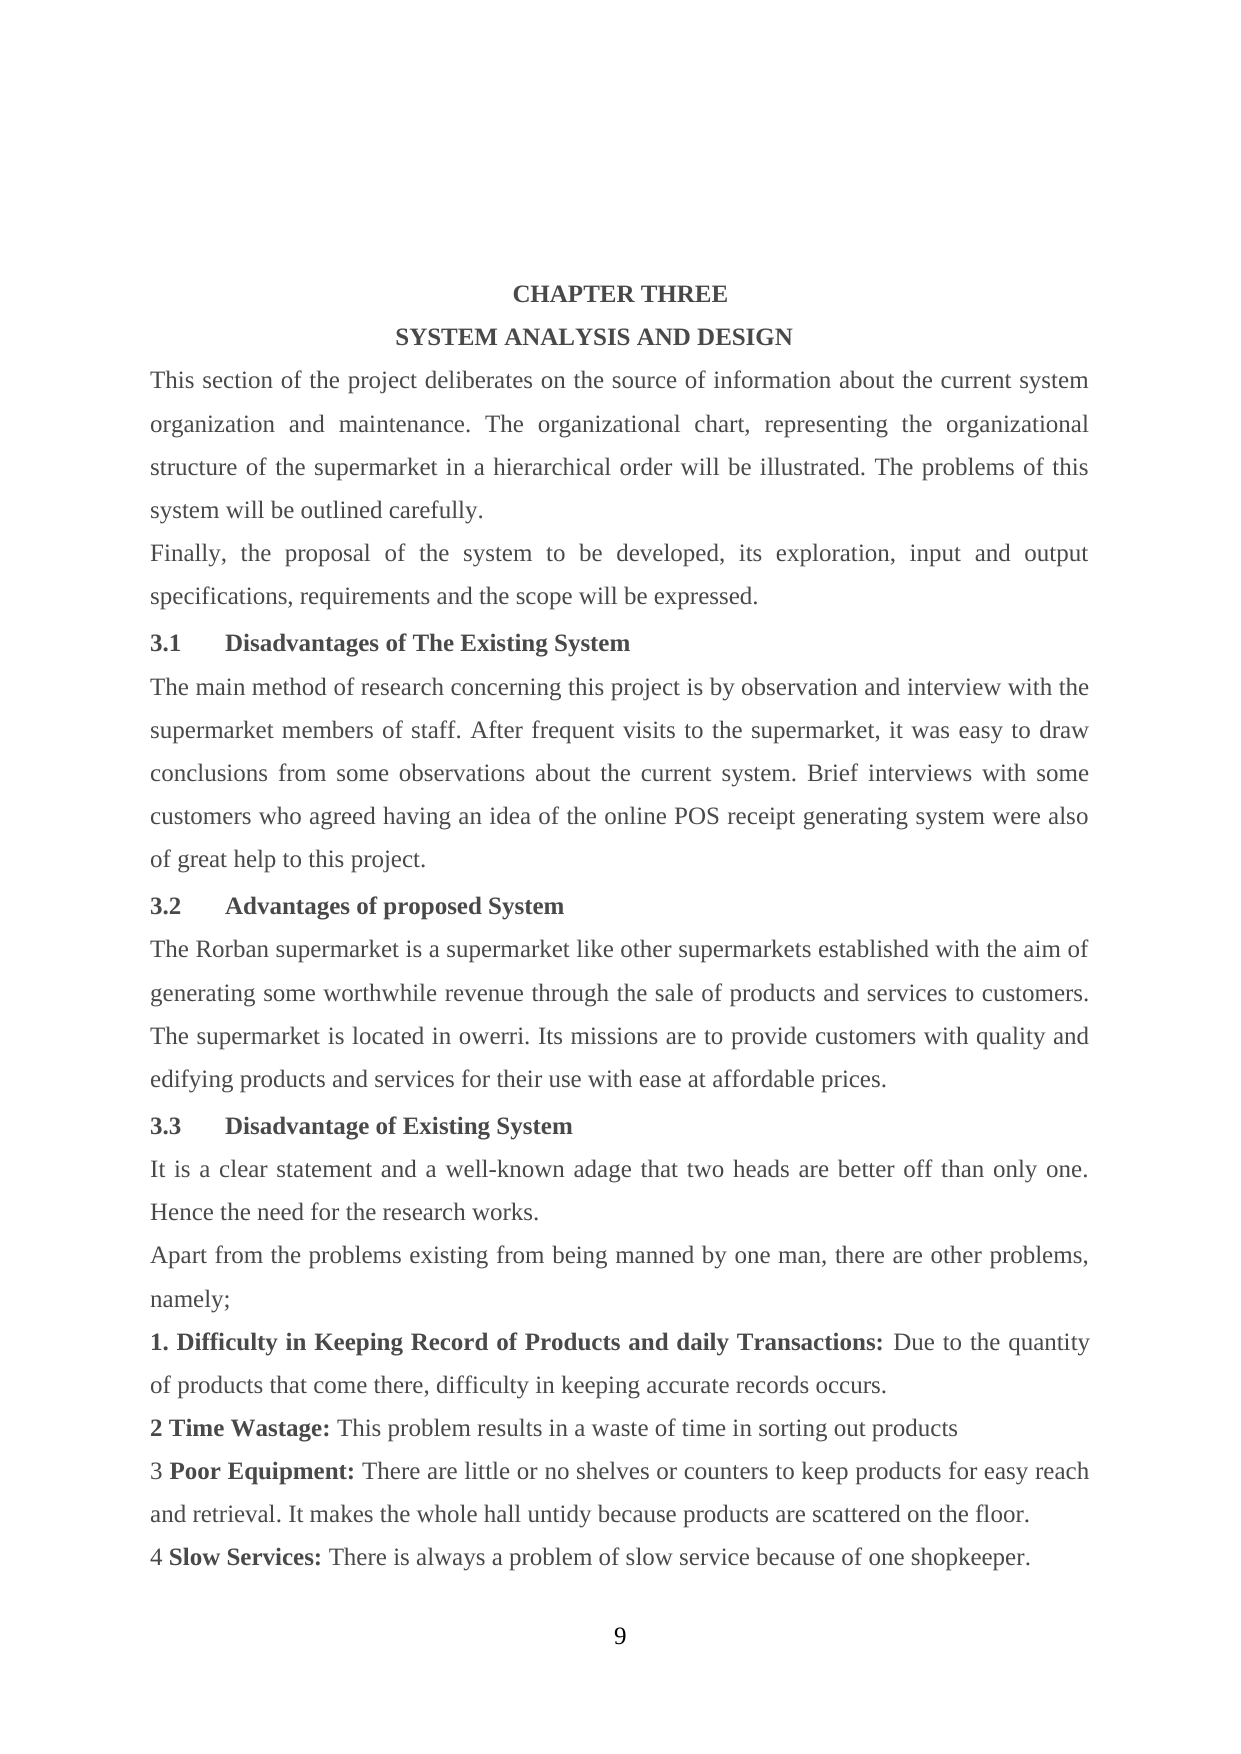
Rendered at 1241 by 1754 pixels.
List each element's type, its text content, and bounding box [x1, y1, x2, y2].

subtitle 3.2 Advantages of proposed System [150, 891, 1090, 920]
subtitle 3.1 Disadvantages of The Existing System [150, 628, 1090, 657]
text The Rorban supermarket is a supermarket like other supermarkets established with the aim of generating some worthwhile revenue through the sale of products and services to customers. The supermarket is located in owerri. Its missions are to provide customers with quality and edifying products and services for their use with ease at affordable prices. [150, 934, 1090, 1093]
subtitle SYSTEM ANALYSIS AND DESIGN [150, 322, 1090, 351]
subtitle 3.3 Disadvantage of Existing System [150, 1111, 1090, 1140]
text It is a clear statement and a well-known adage that two heads are better off than only one. Hence the need for the research works. [150, 1154, 1090, 1226]
text This section of the project deliberates on the source of information about the current system organization and maintenance. The organizational chart, representing the organizational structure of the supermarket in a hierarchical order will be illustrated. The problems of this system will be outlined carefully. [150, 366, 1090, 524]
text 2 Time Wastage: This problem results in a waste of time in sorting out products [150, 1413, 1090, 1442]
text The main method of research concerning this project is by observation and interview with the supermarket members of staff. After frequent visits to the supermarket, it was easy to draw conclusions from some observations about the current system. Brief interviews with some customers who agreed having an idea of the online POS receipt generating system were also of great help to this project. [150, 672, 1090, 873]
subtitle CHAPTER THREE [150, 279, 1090, 308]
text 1. Difficulty in Keeping Record of Products and daily Transactions: Due to the quantity of products that come there, difficulty in keeping accurate records occurs. [150, 1327, 1090, 1399]
text 3 Poor Equipment: There are little or no shelves or counters to keep products for easy reach and retrieval. It makes the whole hall untidy because products are scattered on the floor. [150, 1456, 1090, 1528]
text 4 Slow Services: There is always a problem of slow service because of one shopkeeper. [150, 1542, 1090, 1571]
text Apart from the problems existing from being manned by one man, there are other problems, namely; [150, 1241, 1090, 1312]
text Finally, the proposal of the system to be developed, its exploration, input and output specifications, requirements and the scope will be expressed. [150, 538, 1090, 610]
